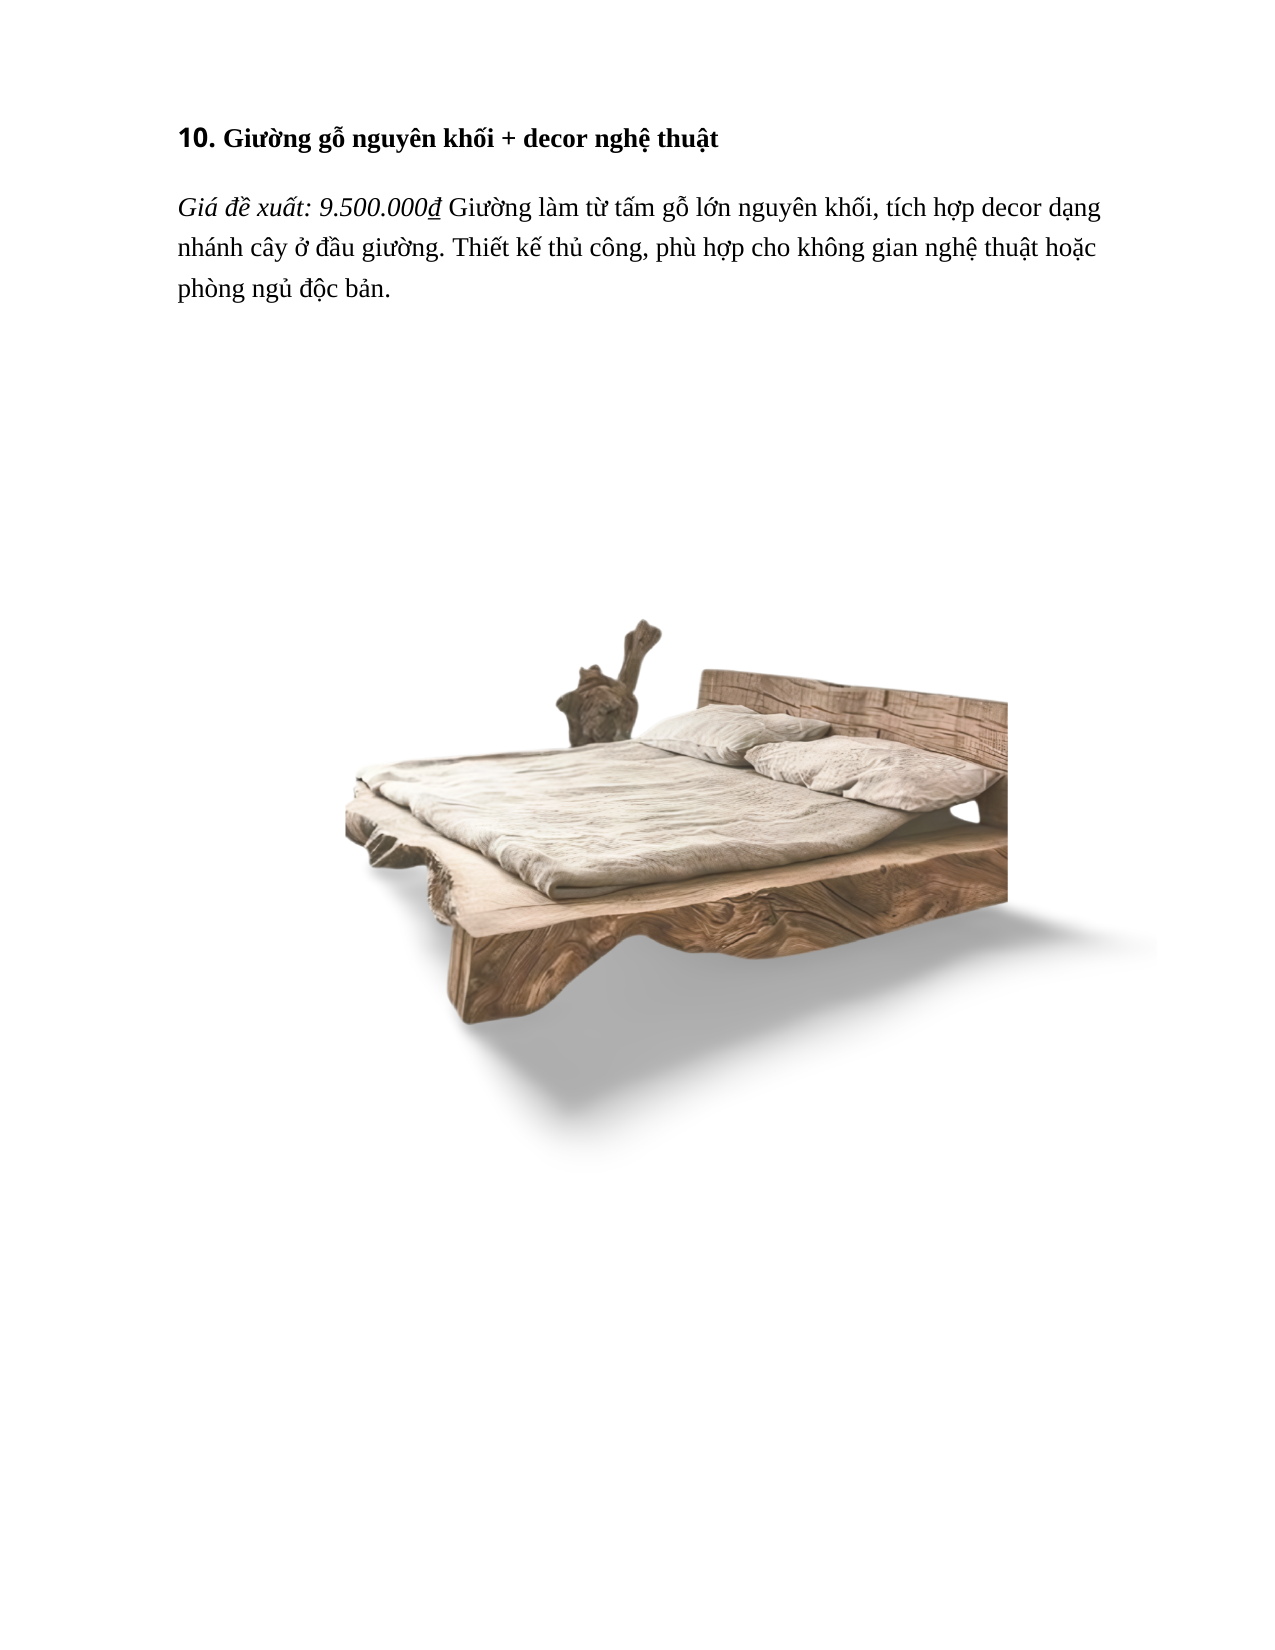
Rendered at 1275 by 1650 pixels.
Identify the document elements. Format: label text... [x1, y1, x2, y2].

text 10. Giường gỗ nguyên khối + decor nghệ thuật [177, 118, 1157, 155]
text Giá đề xuất: 9.500.000₫ Giường làm từ tấm gỗ lớn nguyên khối, tích hợp decor dạng nhánh cây ở đầu giường. Thiết kế thủ công, phù hợp cho không gian nghệ thuật hoặc phòng ngủ độc bản. [177, 191, 1157, 303]
picture [177, 337, 1157, 1317]
